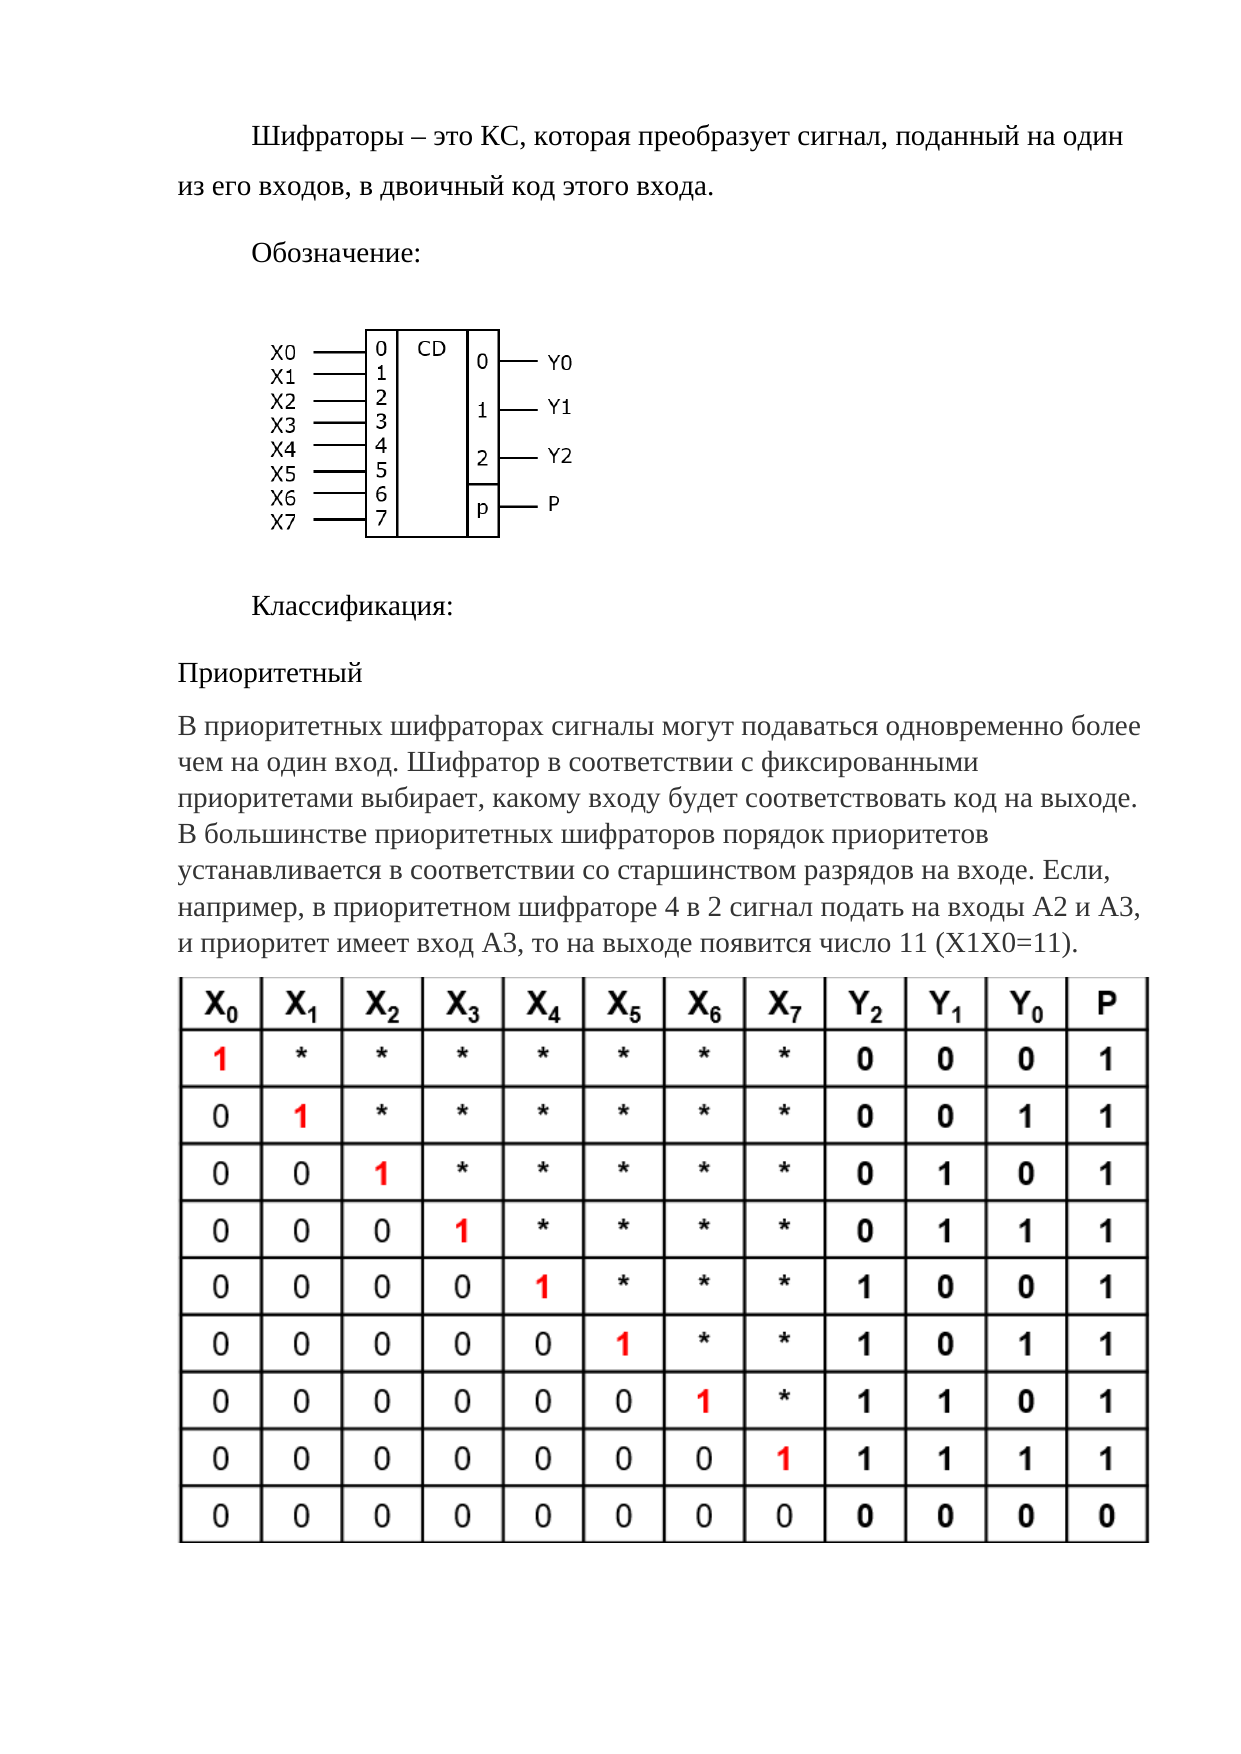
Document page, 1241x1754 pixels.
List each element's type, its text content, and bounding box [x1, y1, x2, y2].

picture [251, 302, 605, 558]
text Классификация: [177, 588, 1152, 622]
text Приоритетный [177, 655, 1152, 689]
picture [177, 977, 1152, 1543]
text В приоритетных шифраторах сигналы могут подаваться одновременно более чем на один вход. Шифратор в соответствии с фиксированными приоритетами выбирает, какому входу будет соответствовать код на выходе. В большинстве приоритетных шифраторов порядок приоритетов устанавливается в соответствии со старшинством разрядов на входе. Если, например, в приоритетном шифраторе 4 в 2 сигнал подать на входы А2 и А3, и приоритет имеет вход А3, то на выходе появится число 11 (Х1Х0=11). [177, 708, 1152, 958]
text Обозначение: [177, 235, 1152, 269]
text Шифраторы – это КС, которая преобразует сигнал, поданный на один из его входов, в двоичный код этого входа. [177, 118, 1152, 202]
